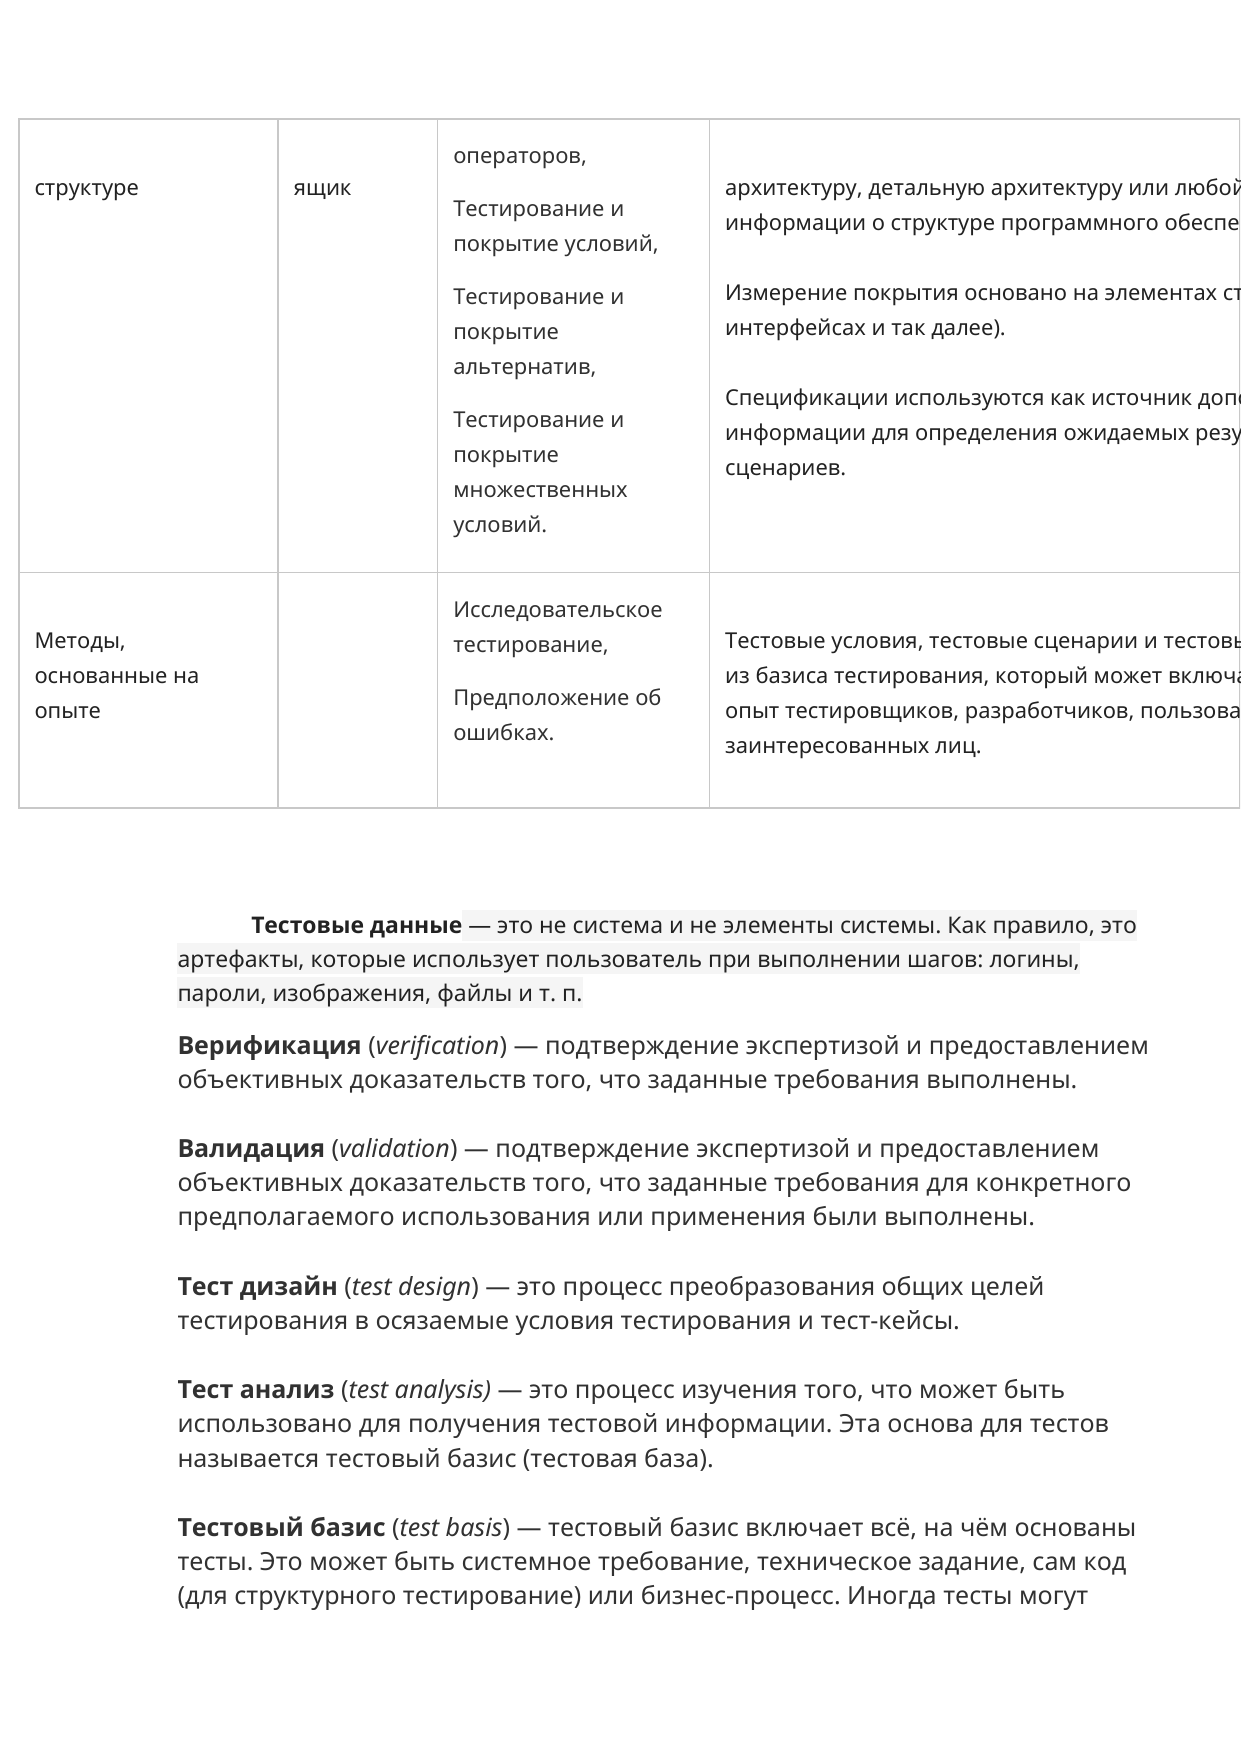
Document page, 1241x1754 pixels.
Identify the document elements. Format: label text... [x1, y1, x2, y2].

text Верификация (verification) — подтверждение экспертизой и предоставлением объективных доказательств того, что заданные требования выполнены. [177, 1027, 1152, 1096]
text Тест дизайн (test design) — это процесс преобразования общих целей тестирования в осязаемые условия тестирования и тест-кейсы. [177, 1268, 1152, 1337]
table_cell Белый ящик [279, 120, 437, 572]
table_cell Исследовательское тестирование, Предположение об ошибках. [438, 573, 709, 807]
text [177, 1510, 1152, 1612]
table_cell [710, 120, 1239, 572]
table_cell Тестовые условия, тестовые сценарии и тестовые данные получаются из базиса тестирования, который может включать в себя знания и опыт тестировщиков, разработчиков, пользователей и других заинтересованных лиц. [710, 573, 1239, 807]
text Тест анализ (test analysis) — это процесс изучения того, что может быть использовано для получения тестовой информации. Эта основа для тестов называется тестовый базис (тестовая база). [177, 1372, 1152, 1474]
text Валидация (validation) — подтверждение экспертизой и предоставлением объективных доказательств того, что заданные требования для конкретного предполагаемого использования или применения были выполнены. [177, 1131, 1152, 1233]
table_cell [438, 120, 709, 572]
table_cell Методы, основанные на опыте [20, 573, 277, 807]
table_cell [279, 573, 437, 807]
text Тестовые данные — это не система и не элементы системы. Как правило, это артефакты, которые использует пользователь при выполнении шагов: логины, пароли, изображения, файлы и т. п. [177, 909, 1152, 1008]
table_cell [20, 120, 277, 572]
